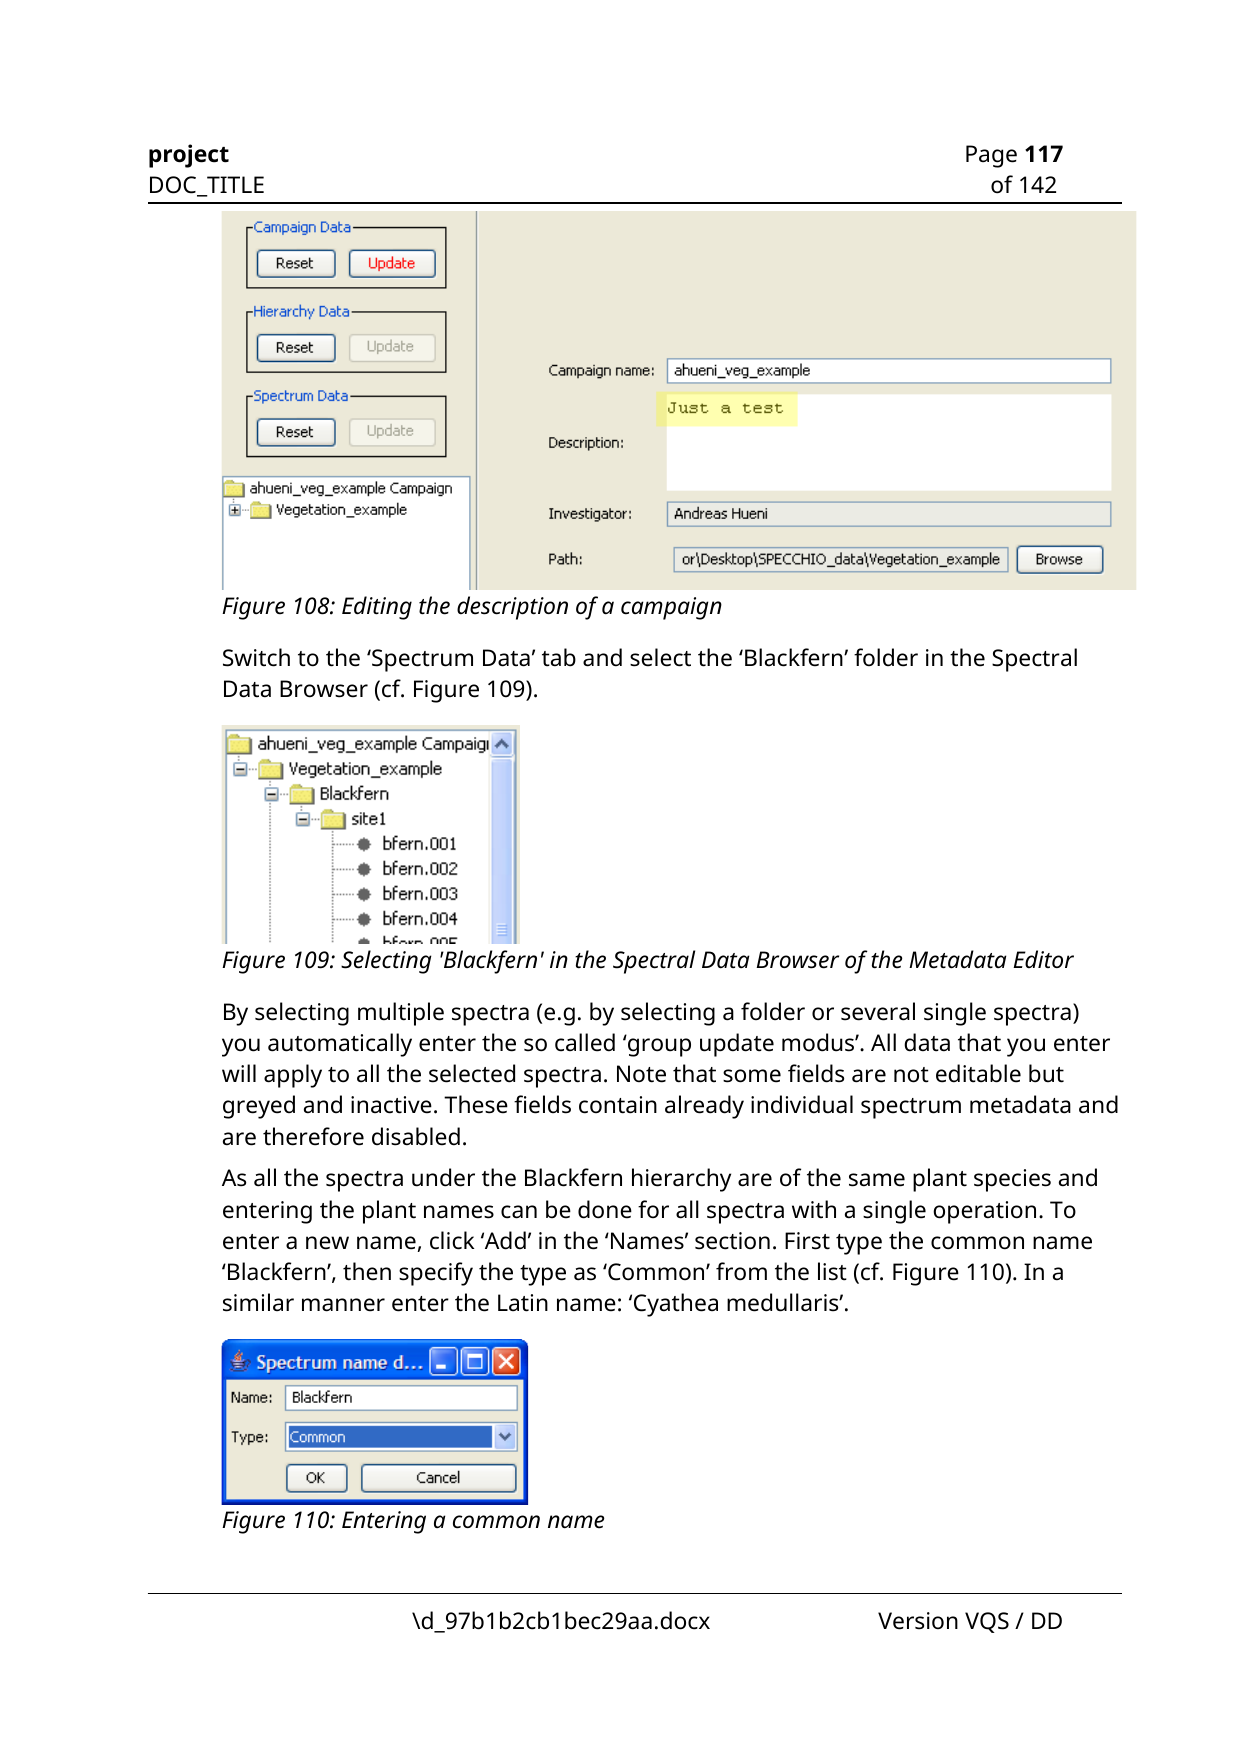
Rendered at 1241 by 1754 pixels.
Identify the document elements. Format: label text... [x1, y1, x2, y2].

text By selecting multiple spectra (e.g. by selecting a folder or several single spectra) you automatically enter the so called ‘group update modus’. All data that you enter will apply to all the selected spectra. Note that some fields are not editable but greyed and inactive. These fields contain already individual spectrum metadata and are therefore disabled. [222, 996, 1122, 1152]
picture [221, 725, 520, 944]
picture [221, 211, 1137, 590]
picture [221, 1339, 529, 1505]
